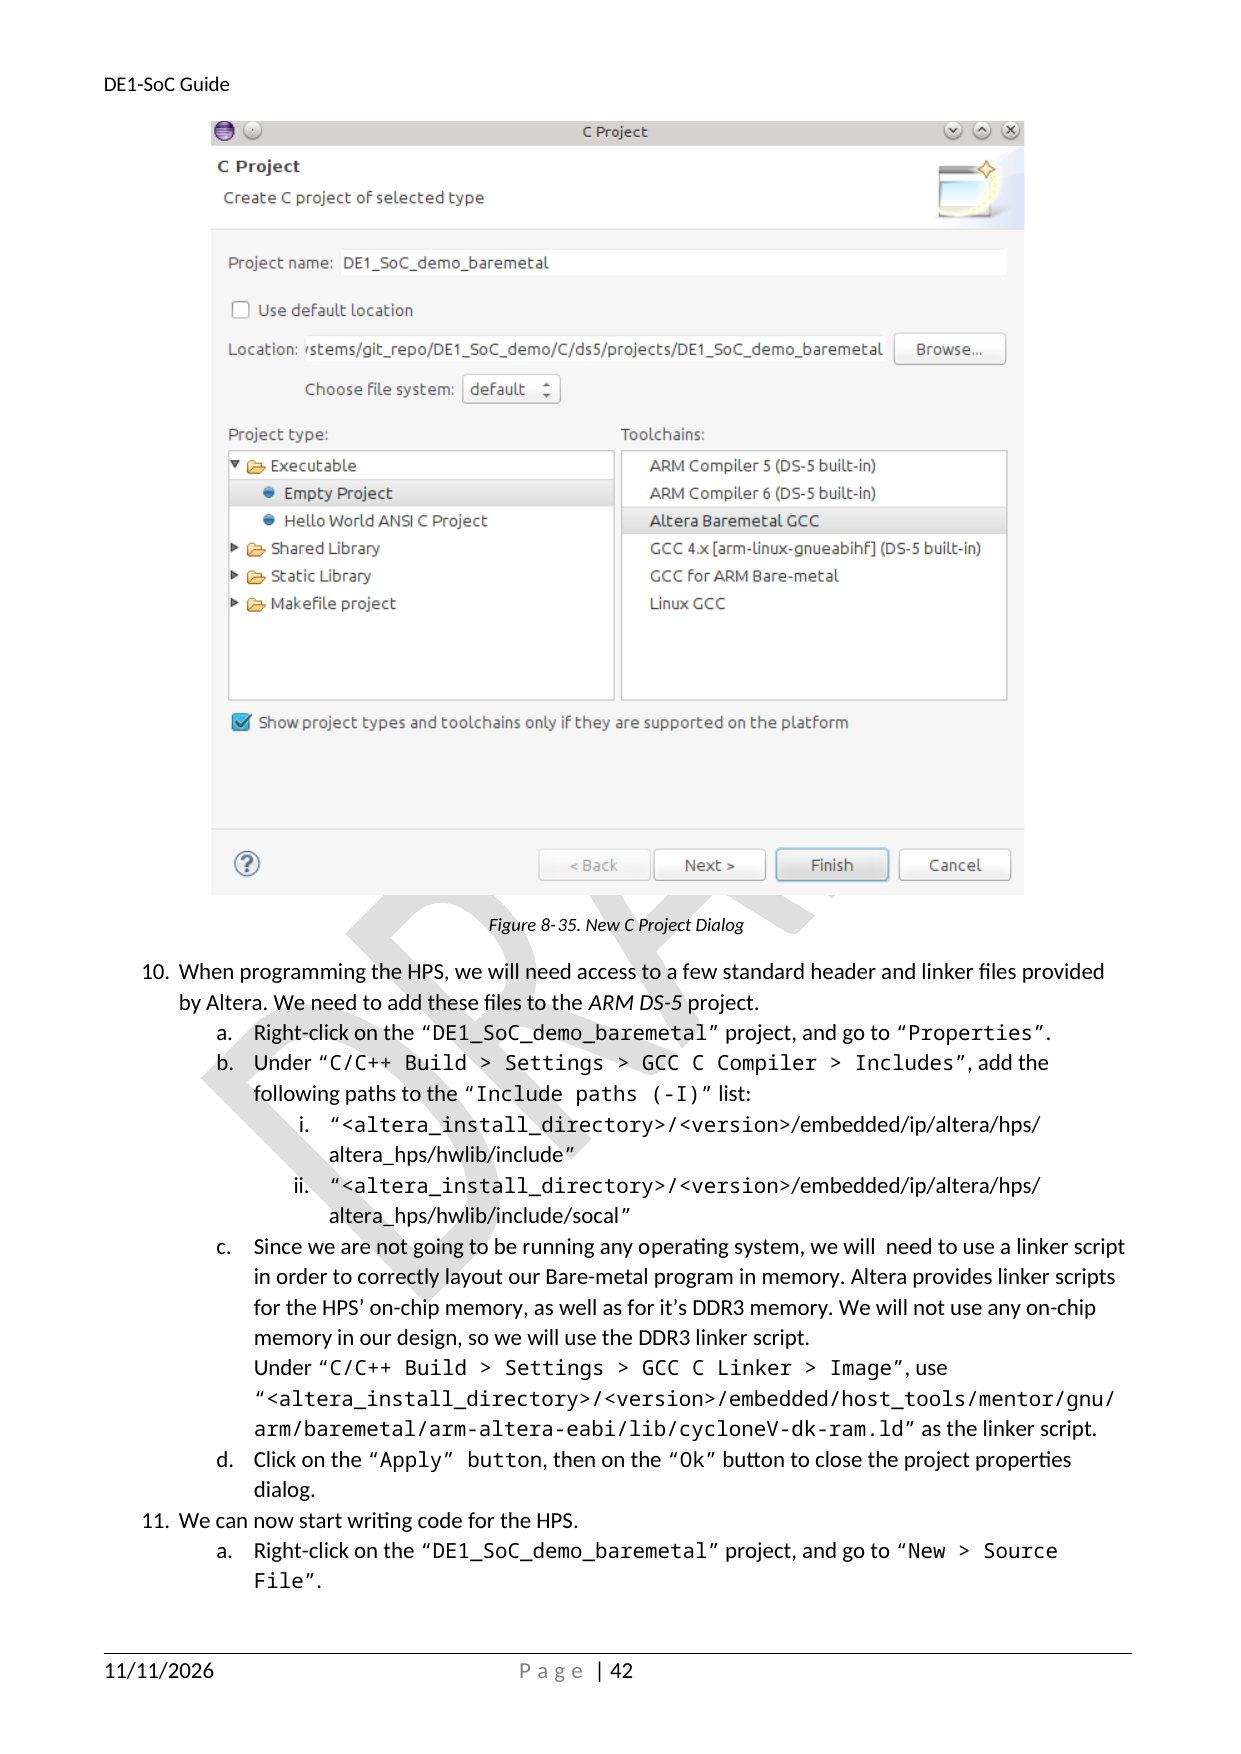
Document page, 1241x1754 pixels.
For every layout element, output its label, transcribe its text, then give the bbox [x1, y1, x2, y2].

list Under “C/C++ Build > Settings > GCC C Compiler > Includes”, add the following paths to the “Include paths (-I)” list: [216, 1048, 1132, 1107]
list We can now start writing code for the HPS. [141, 1506, 1132, 1534]
list “<altera_install_directory>/<version>/embedded/ip/altera/hps/altera_hps/hwlib/include/socal” [310, 1171, 1132, 1230]
list Right-click on the “DE1_SoC_demo_baremetal” project, and go to “Properties”. [216, 1018, 1132, 1046]
list “<altera_install_directory>/<version>/embedded/ip/altera/hps/altera_hps/hwlib/include” [310, 1110, 1132, 1169]
list Click on the “Apply” button, then on the “Ok” button to close the project properties dialog. [216, 1445, 1132, 1503]
picture [211, 121, 1025, 895]
list Since we are not going to be running any operating system, we will need to use a linker script in order to correctly layout our Bare-metal program in memory. Altera provides linker scripts for the HPS’ on-chip memory, as well as for it’s DDR3 memory. We will not use any on-chip memory in our design, so we will use the DDR3 linker script. Under “C/C++ Build > Settings > GCC C Linker > Image”, use “<altera_install_directory>/<version>/embedded/host_tools/mentor/gnu/arm/baremetal/arm-altera-eabi/lib/cycloneV-dk-ram.ld” as the linker script. [216, 1232, 1132, 1443]
list When programming the HPS, we will need access to a few standard header and linker files provided by Altera. We need to add these files to the ARM DS-5 project. [141, 957, 1132, 1016]
list Right-click on the “DE1_SoC_demo_baremetal” project, and go to “New > Source File”. [216, 1536, 1132, 1595]
